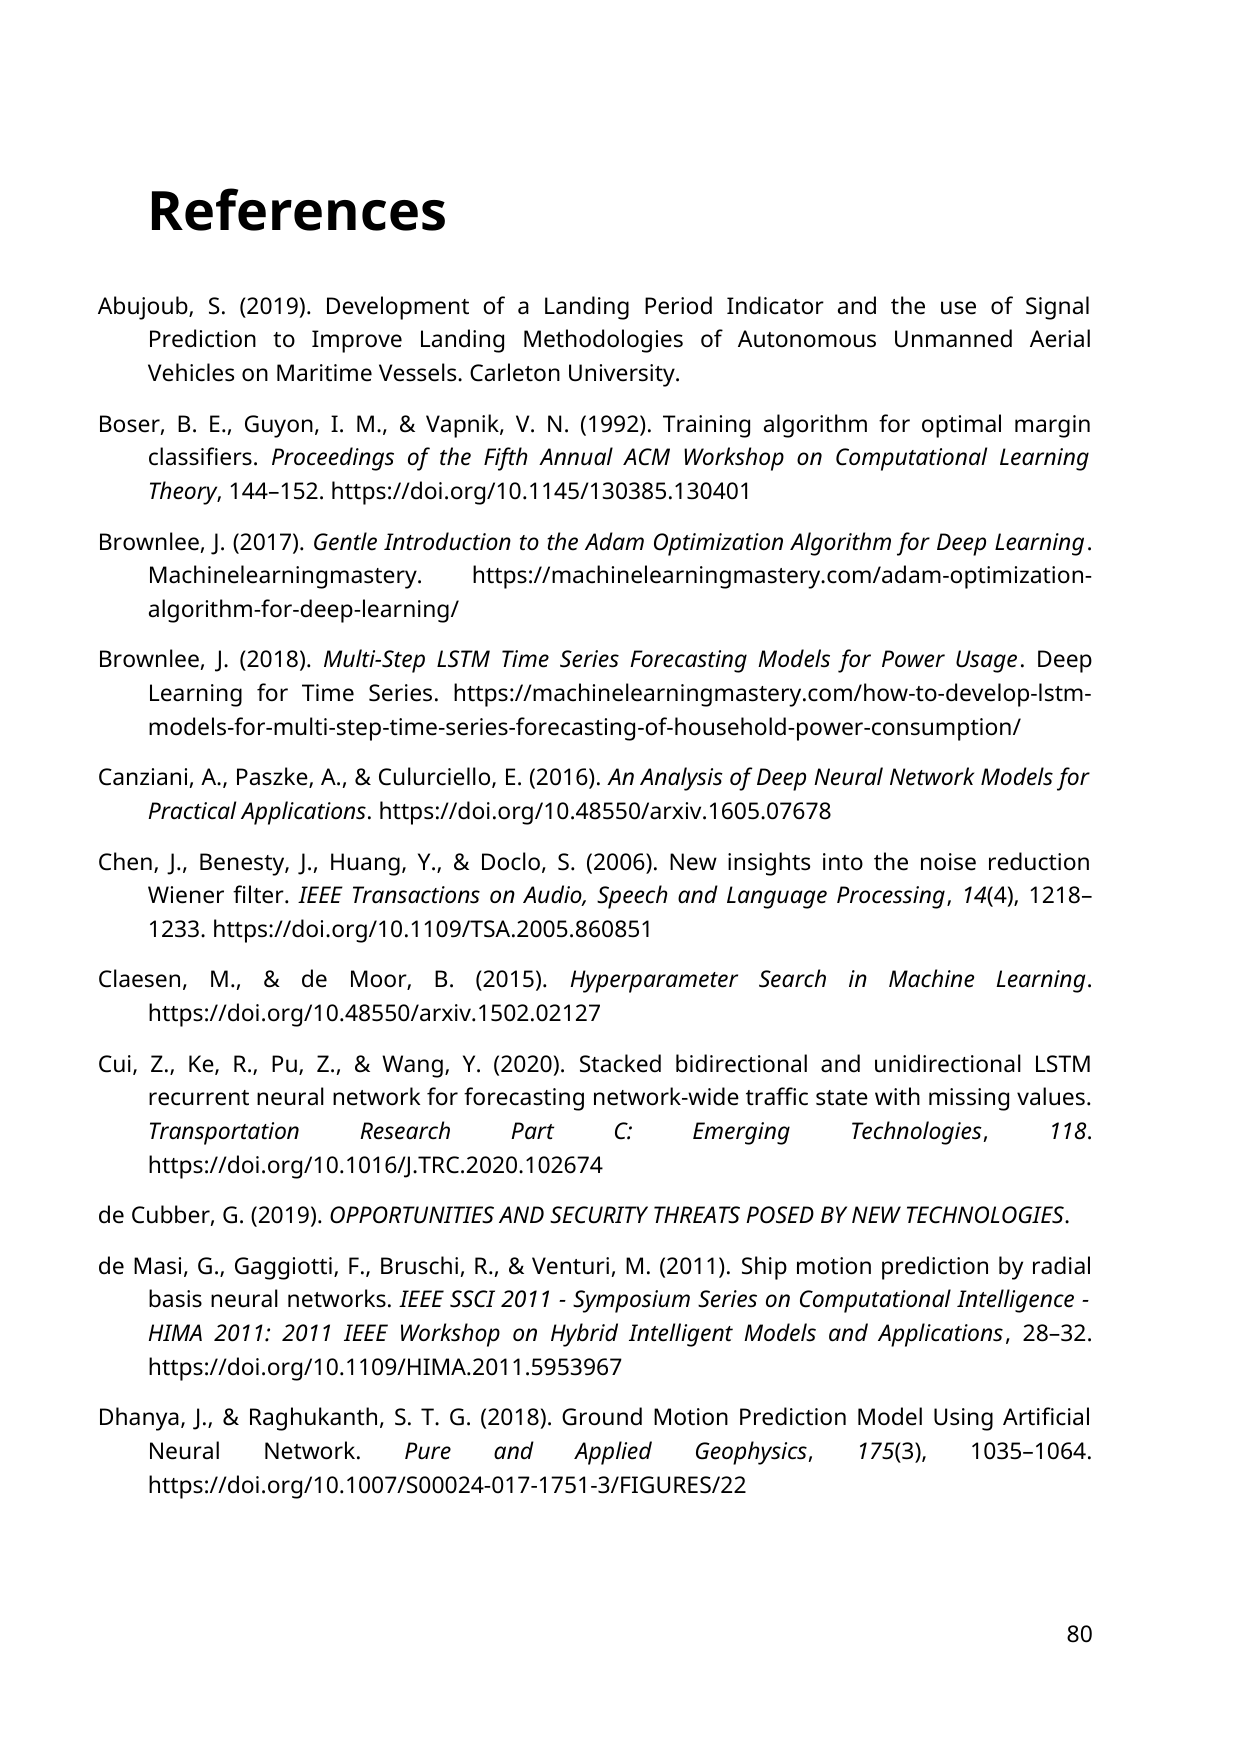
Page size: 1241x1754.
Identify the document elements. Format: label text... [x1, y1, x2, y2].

subtitle References [148, 173, 1093, 246]
